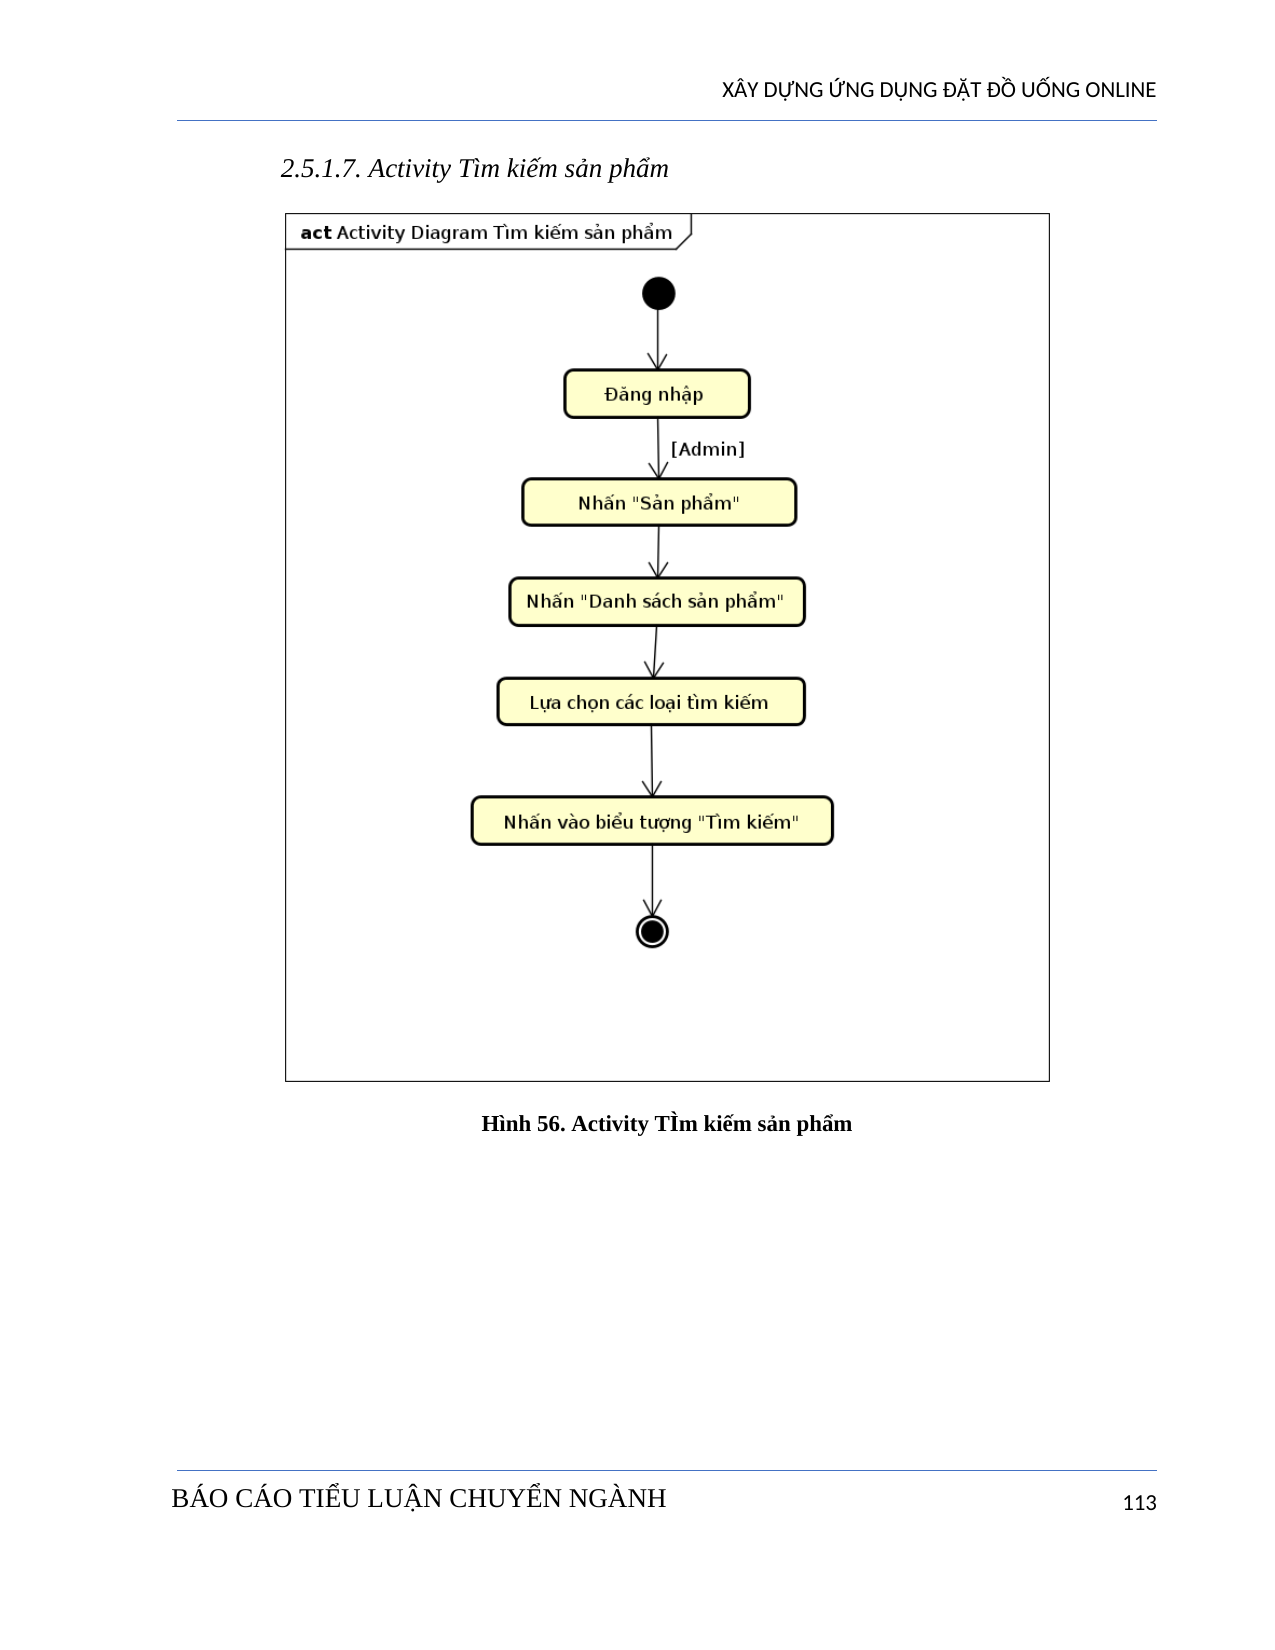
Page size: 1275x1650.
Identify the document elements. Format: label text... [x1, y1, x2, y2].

text Hình 56. Activity TÌm kiếm sản phẩm [177, 1110, 1157, 1136]
subtitle 2.5.1.7. Activity Tìm kiếm sản phẩm [281, 152, 1157, 183]
picture [270, 198, 1064, 1096]
